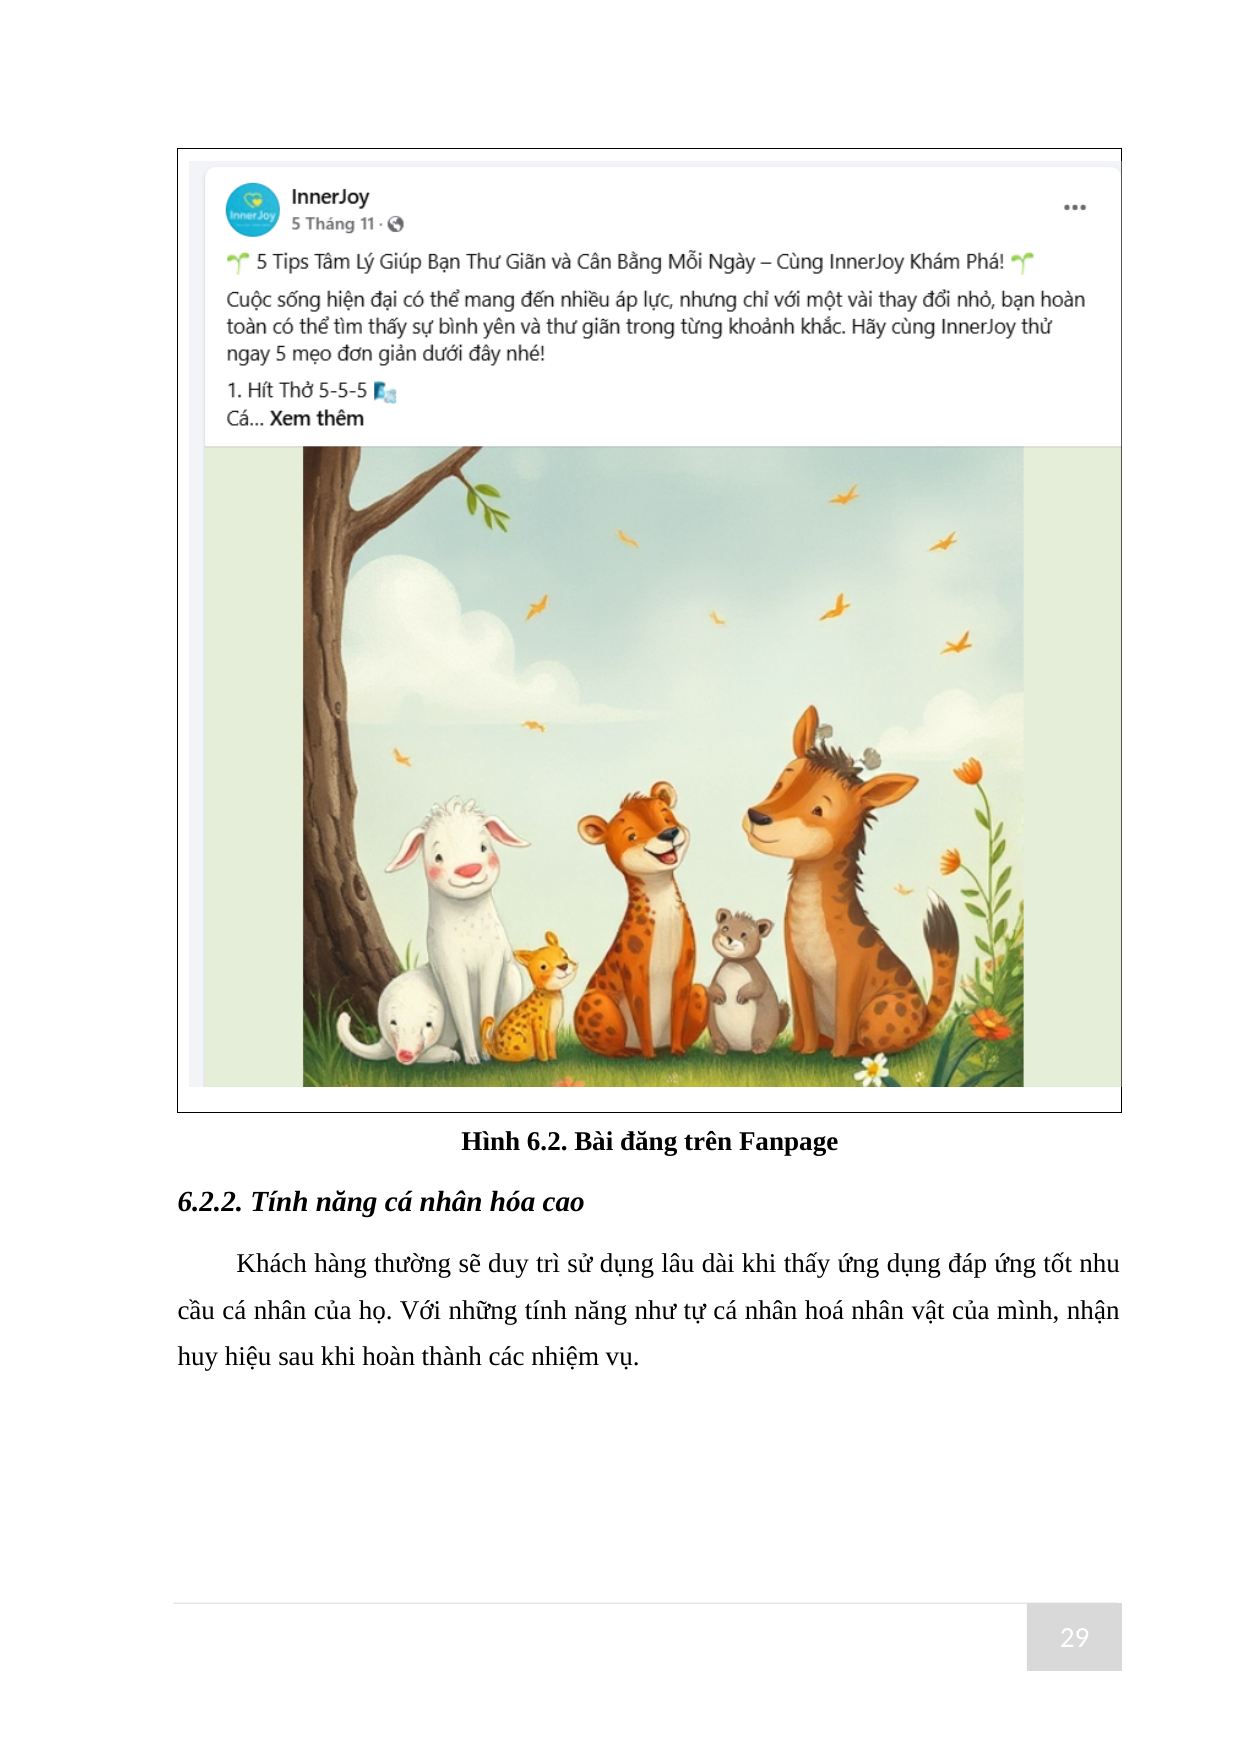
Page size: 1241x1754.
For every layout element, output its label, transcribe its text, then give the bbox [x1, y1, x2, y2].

text Khách hàng thường sẽ duy trì sử dụng lâu dài khi thấy ứng dụng đáp ứng tốt nhu cầu cá nhân của họ. Với những tính năng như tự cá nhân hoá nhân vật của mình, nhận huy hiệu sau khi hoàn thành các nhiệm vụ. [177, 1247, 1122, 1372]
text 6.2.2. Tính năng cá nhân hóa cao [177, 1184, 1122, 1218]
table_header [178, 149, 1121, 1112]
text Hình 6.2. Bài đăng trên Fanpage [177, 1125, 1122, 1156]
picture [188, 161, 1122, 1087]
